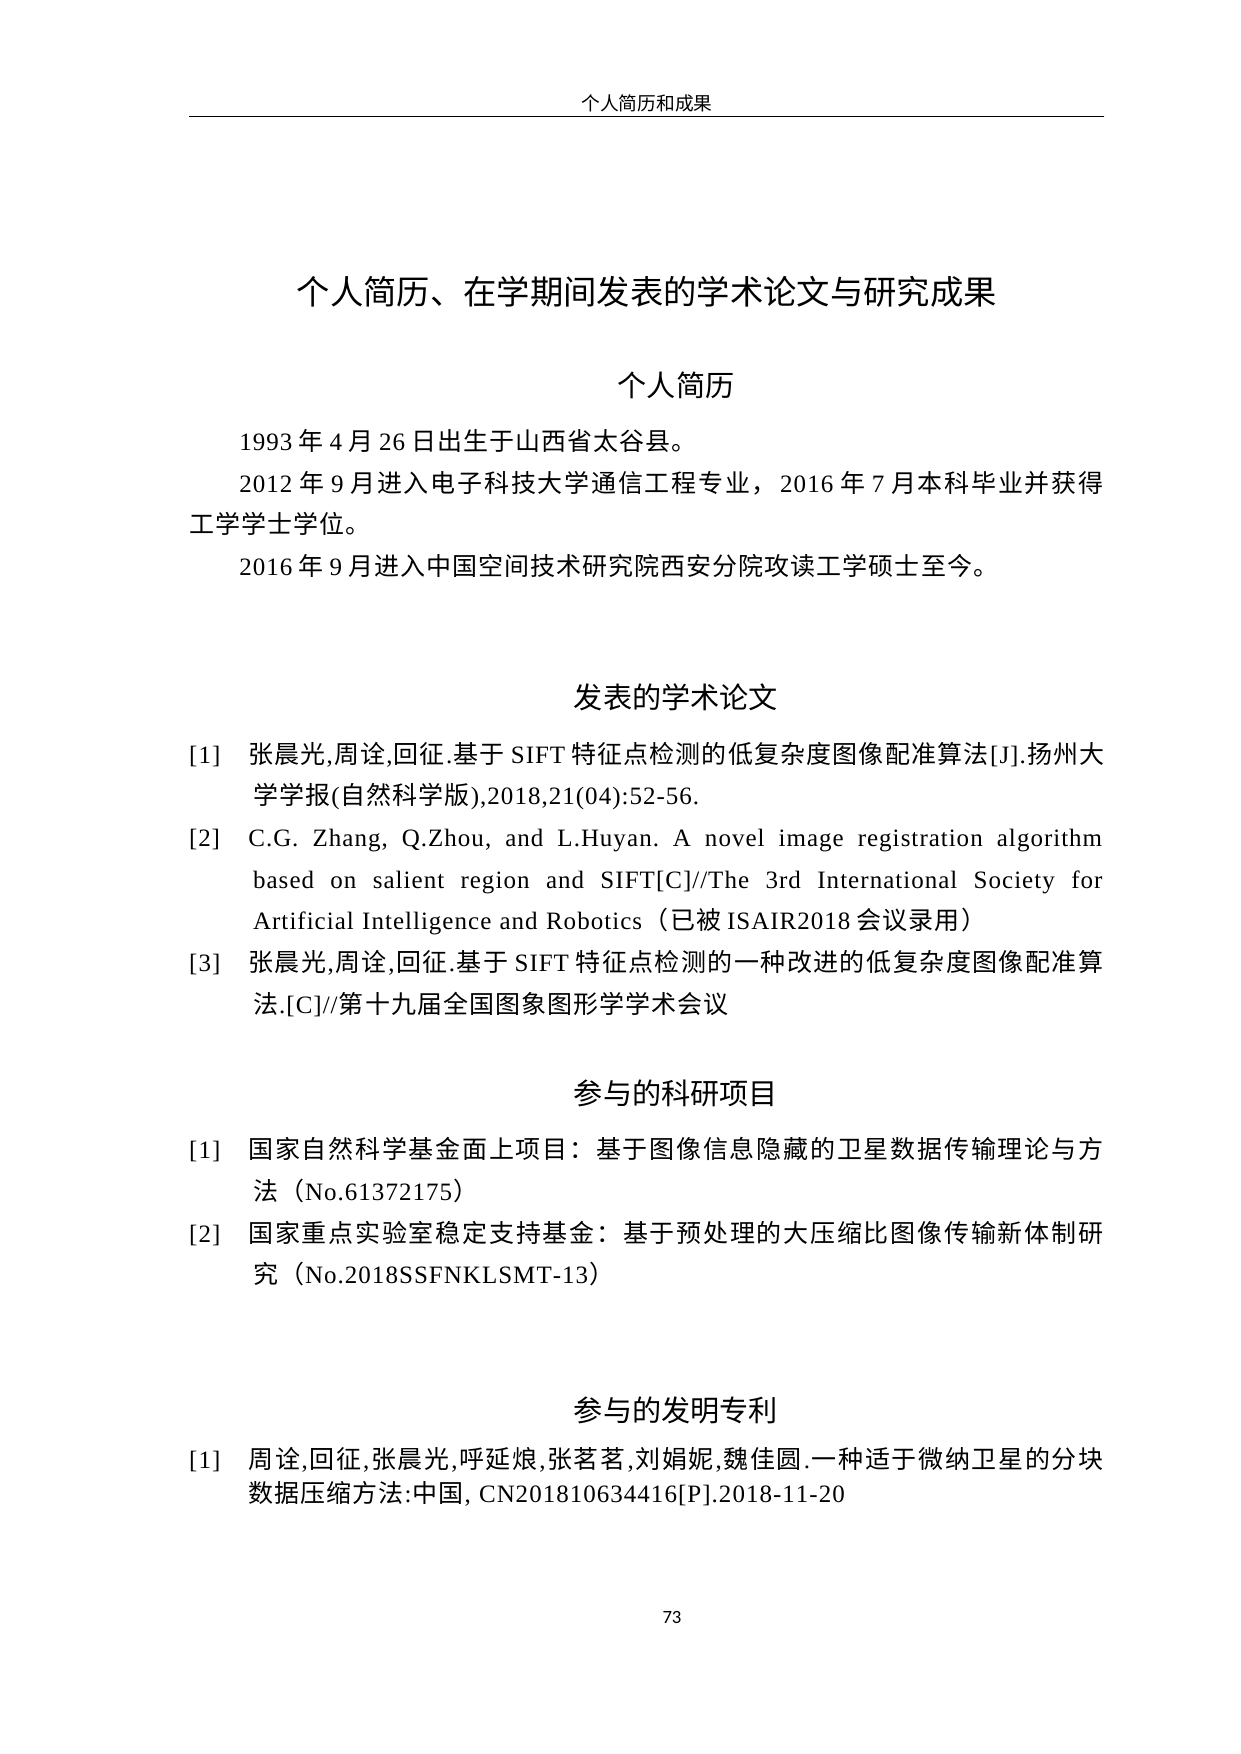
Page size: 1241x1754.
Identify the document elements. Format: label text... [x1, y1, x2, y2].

list 周诠,回征,张晨光,呼延烺,张茗茗,刘娟妮,魏佳圆.一种适于微纳卫星的分块数据压缩方法:中国, CN201810634416[P].2018-11-20 [189, 1442, 1104, 1509]
text 1993年4月26日出生于山西省太谷县。 [189, 417, 1104, 459]
list 张晨光,周诠,回征.基于SIFT特征点检测的低复杂度图像配准算法[J].扬州大学学报(自然科学版),2018,21(04):52-56. [189, 730, 1104, 813]
text 2016年9月进入中国空间技术研究院西安分院攻读工学硕士至今。 [189, 542, 1104, 584]
text 发表的学术论文 [189, 676, 1104, 717]
list 国家自然科学基金面上项目：基于图像信息隐藏的卫星数据传输理论与方法（No.61372175） [189, 1126, 1104, 1209]
list 张晨光,周诠,回征.基于SIFT特征点检测的一种改进的低复杂度图像配准算法.[C]//第十九届全国图象图形学学术会议 [189, 938, 1104, 1021]
text 2012年9月进入电子科技大学通信工程专业，2016年7月本科毕业并获得工学学士学位。 [189, 459, 1104, 542]
list 国家重点实验室稳定支持基金：基于预处理的大压缩比图像传输新体制研究（No.2018SSFNKLSMT-13） [189, 1209, 1104, 1292]
text 个人简历 [189, 363, 1104, 405]
text 参与的科研项目 [189, 1071, 1104, 1113]
list C.G. Zhang, Q.Zhou, and L.Huyan. A novel image registration algorithm based on salient region and SIFT[C]//The 3rd International Society for Artificial Intelligence and Robotics（已被ISAIR2018会议录用） [189, 813, 1104, 938]
subtitle 个人简历、在学期间发表的学术论文与研究成果 [189, 271, 1104, 313]
text 参与的发明专利 [189, 1388, 1104, 1430]
